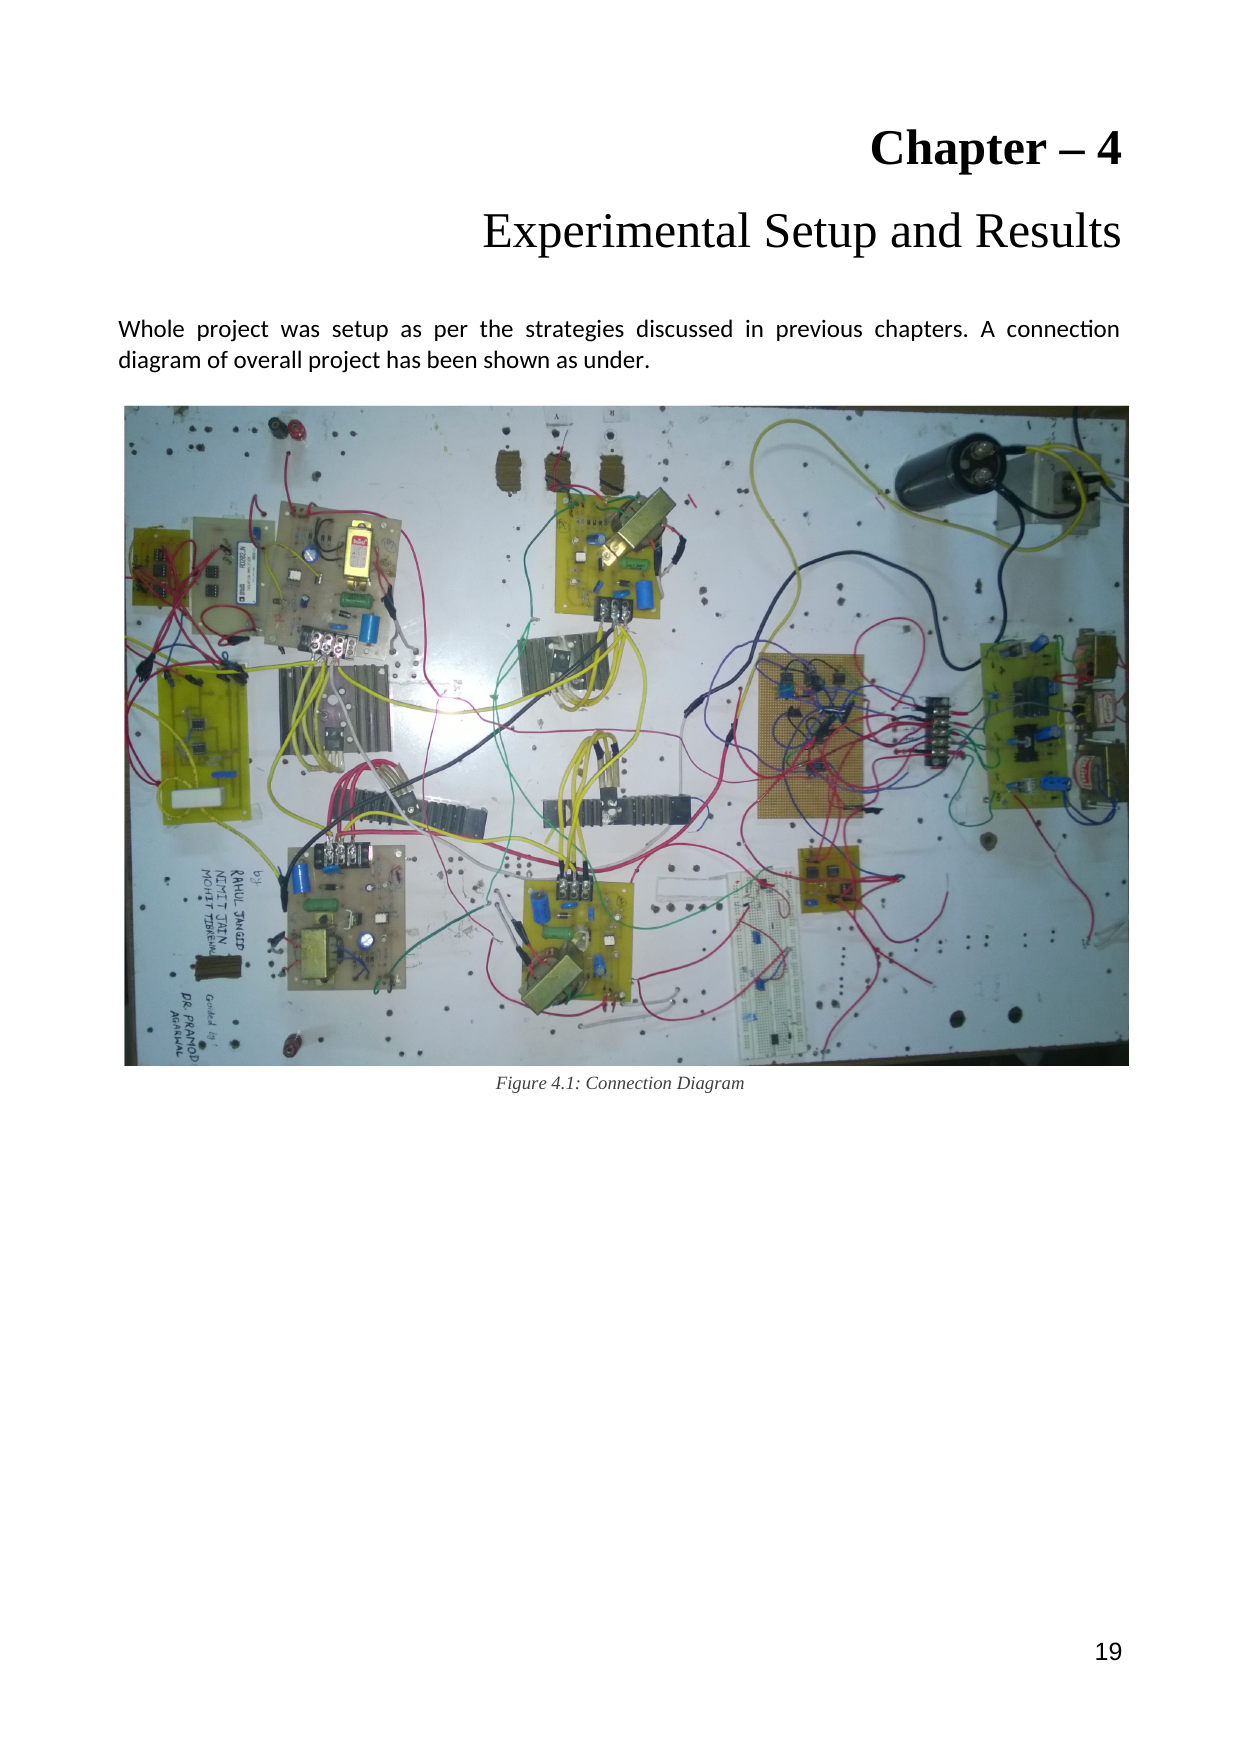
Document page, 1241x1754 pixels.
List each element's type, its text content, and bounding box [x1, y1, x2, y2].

picture [126, 406, 1129, 1066]
text Whole project was setup as per the strategies discussed in previous chapters. A connection diagram of overall project has been shown as under. [118, 314, 1122, 375]
text Experimental Setup and Results [118, 201, 1122, 258]
text Chapter – 4 [118, 118, 1122, 176]
text Figure 4.1: Connection Diagram [118, 1072, 1122, 1093]
